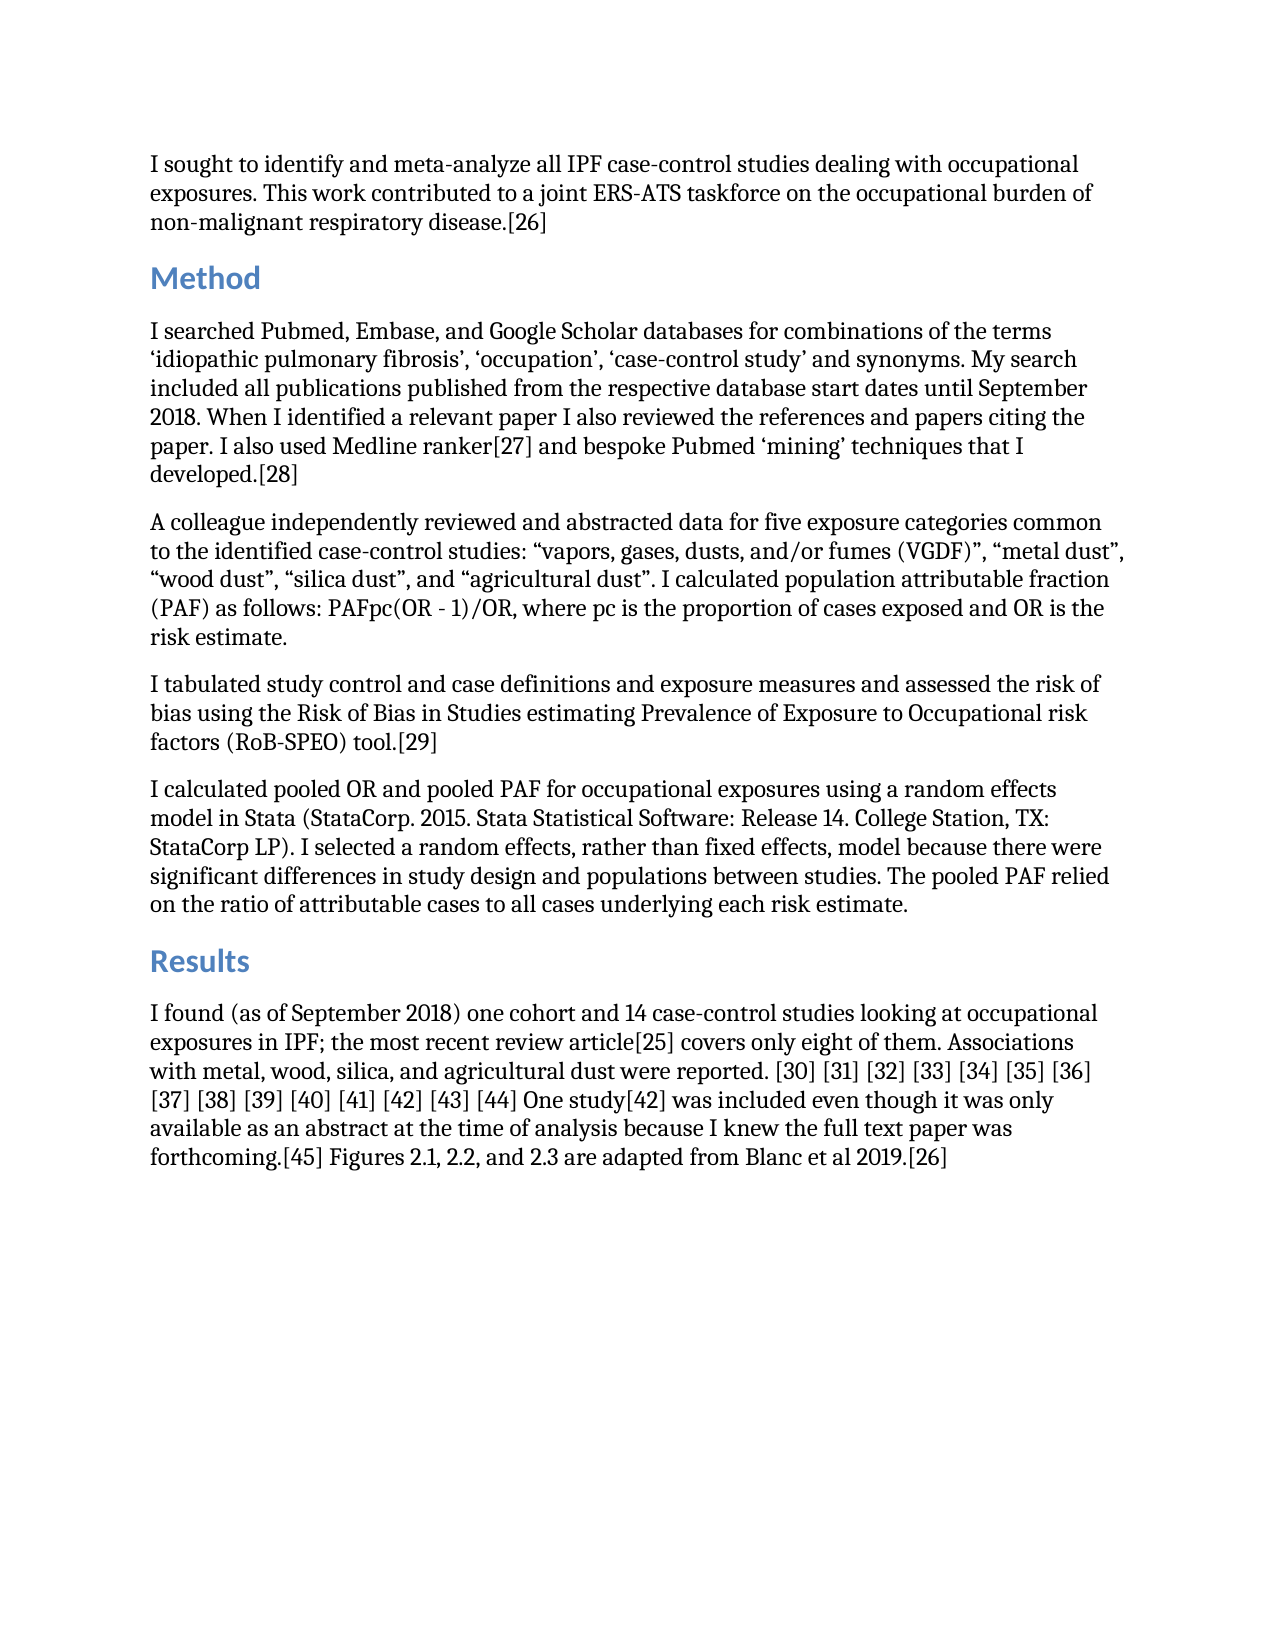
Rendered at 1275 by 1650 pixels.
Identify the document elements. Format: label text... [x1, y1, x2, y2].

text I tabulated study control and case definitions and exposure measures and assessed the risk of bias using the Risk of Bias in Studies estimating Prevalence of Exposure to Occupational risk factors (RoB-SPEO) tool.[29] [150, 670, 1125, 757]
text I calculated pooled OR and pooled PAF for occupational exposures using a random effects model in Stata (StataCorp. 2015. Stata Statistical Software: Release 14. College Station, TX: StataCorp LP). I selected a random effects, rather than fixed effects, model because there were significant differences in study design and populations between studies. The pooled PAF relied on the ratio of attributable cases to all cases underlying each risk estimate. [150, 775, 1125, 919]
subtitle Method [150, 257, 1125, 298]
subtitle Results [150, 940, 1125, 981]
text I sought to identify and meta-analyze all IPF case-control studies dealing with occupational exposures. This work contributed to a joint ERS-ATS taskforce on the occupational burden of non-malignant respiratory disease.[26] [150, 150, 1125, 236]
text I found (as of September 2018) one cohort and 14 case-control studies looking at occupational exposures in IPF; the most recent review article[25] covers only eight of them. Associations with metal, wood, silica, and agricultural dust were reported. [30] [31] [32] [33] [34] [35] [36] [37] [38] [39] [40] [41] [42] [43] [44] One study[42] was included even though it was only available as an abstract at the time of analysis because I knew the full text paper was forthcoming.[45] Figures 2.1, 2.2, and 2.3 are adapted from Blanc et al 2019.[26] [150, 999, 1125, 1172]
text I searched Pubmed, Embase, and Google Scholar databases for combinations of the terms ‘idiopathic pulmonary fibrosis’, ‘occupation’, ‘case-control study’ and synonyms. My search included all publications published from the respective database start dates until September 2018. When I identified a relevant paper I also reviewed the references and papers citing the paper. I also used Medline ranker[27] and bespoke Pubmed ‘mining’ techniques that I developed.[28] [150, 317, 1125, 489]
text A colleague independently reviewed and abstracted data for five exposure categories common to the identified case-control studies: “vapors, gases, dusts, and/or fumes (VGDF)”, “metal dust”, “wood dust”, “silica dust”, and “agricultural dust”. I calculated population attributable fraction (PAF) as follows: PAFpc(OR - 1)/OR, where pc is the proportion of cases exposed and OR is the risk estimate. [150, 508, 1125, 652]
